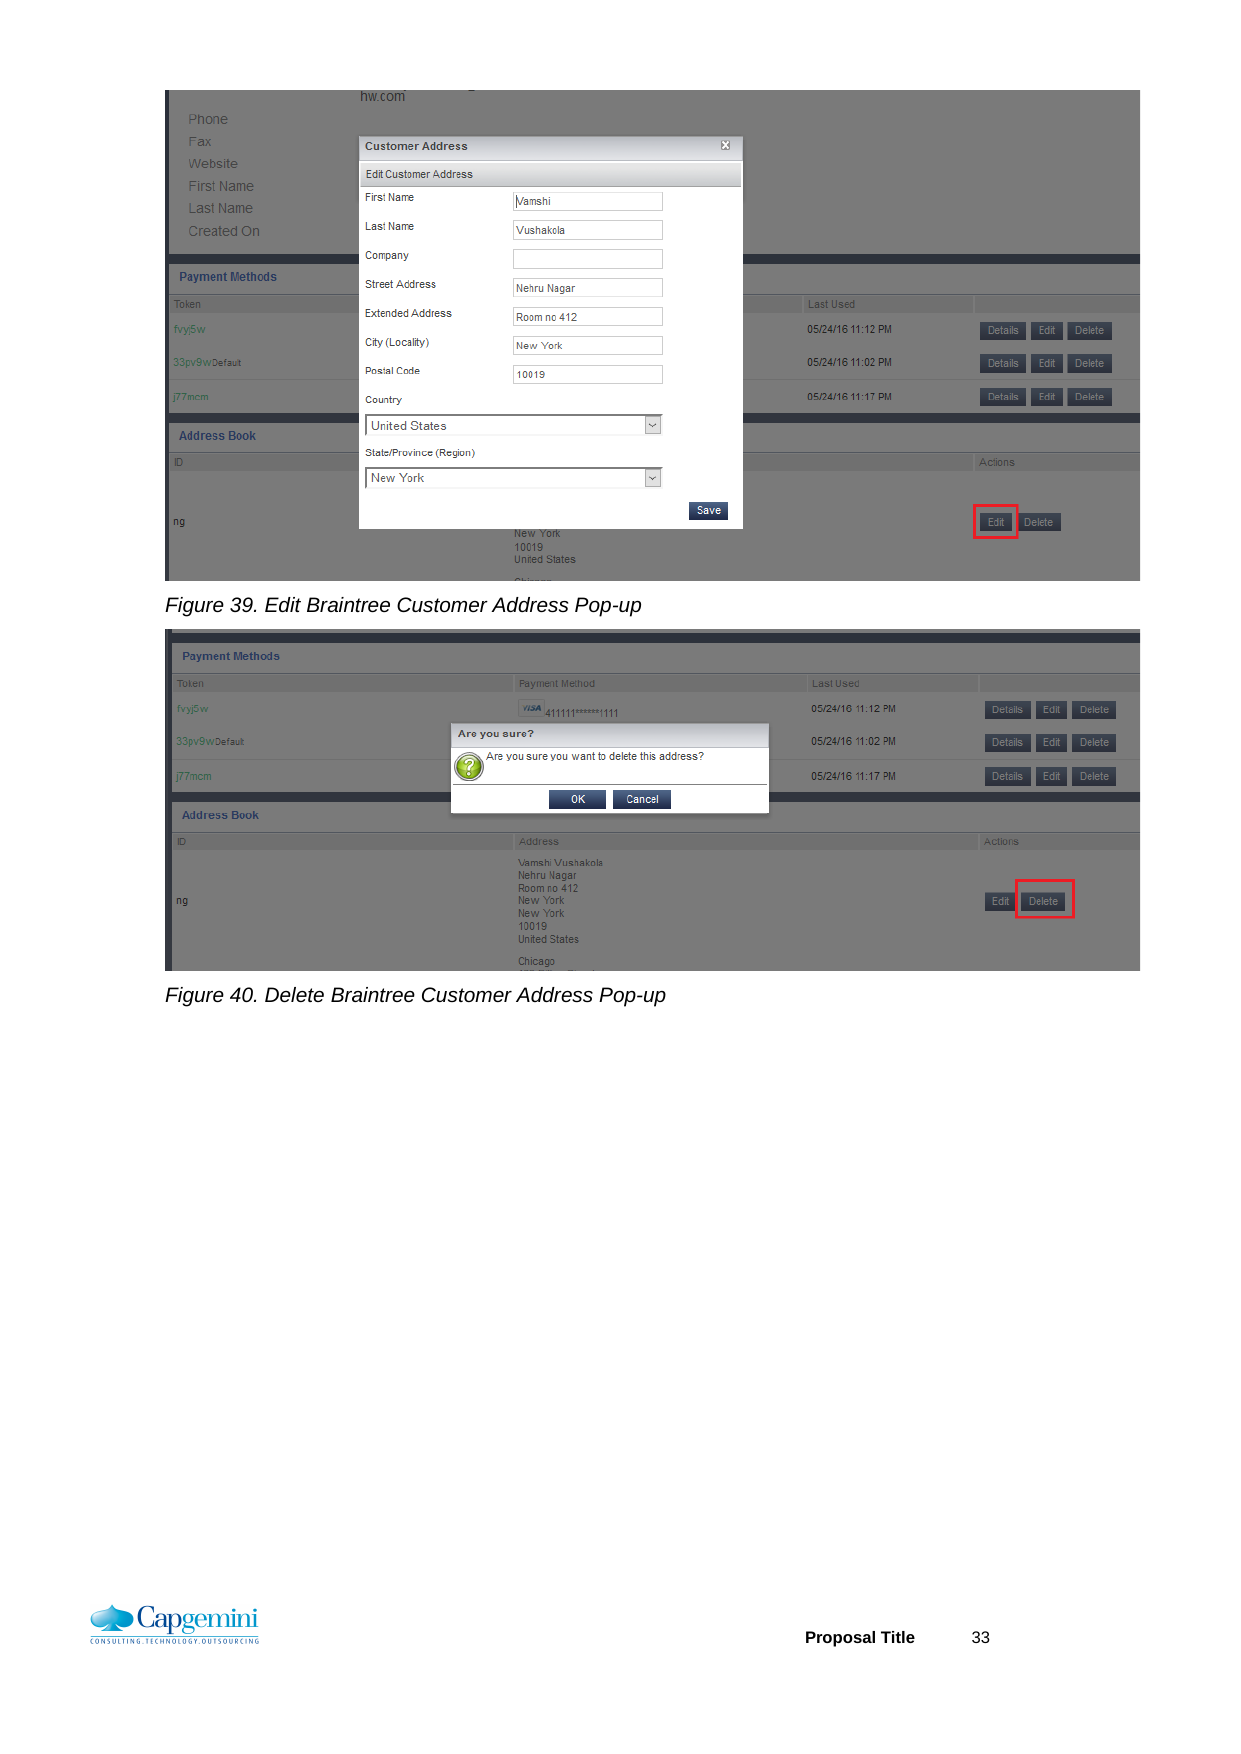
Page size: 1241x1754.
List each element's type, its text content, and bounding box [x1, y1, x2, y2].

list Figure 39. Edit Braintree Customer Address Pop-up [165, 593, 1150, 617]
picture [165, 629, 1141, 971]
list Figure 40. Delete Braintree Customer Address Pop-up [165, 983, 1150, 1007]
picture [90, 1604, 259, 1644]
picture [165, 90, 1141, 581]
